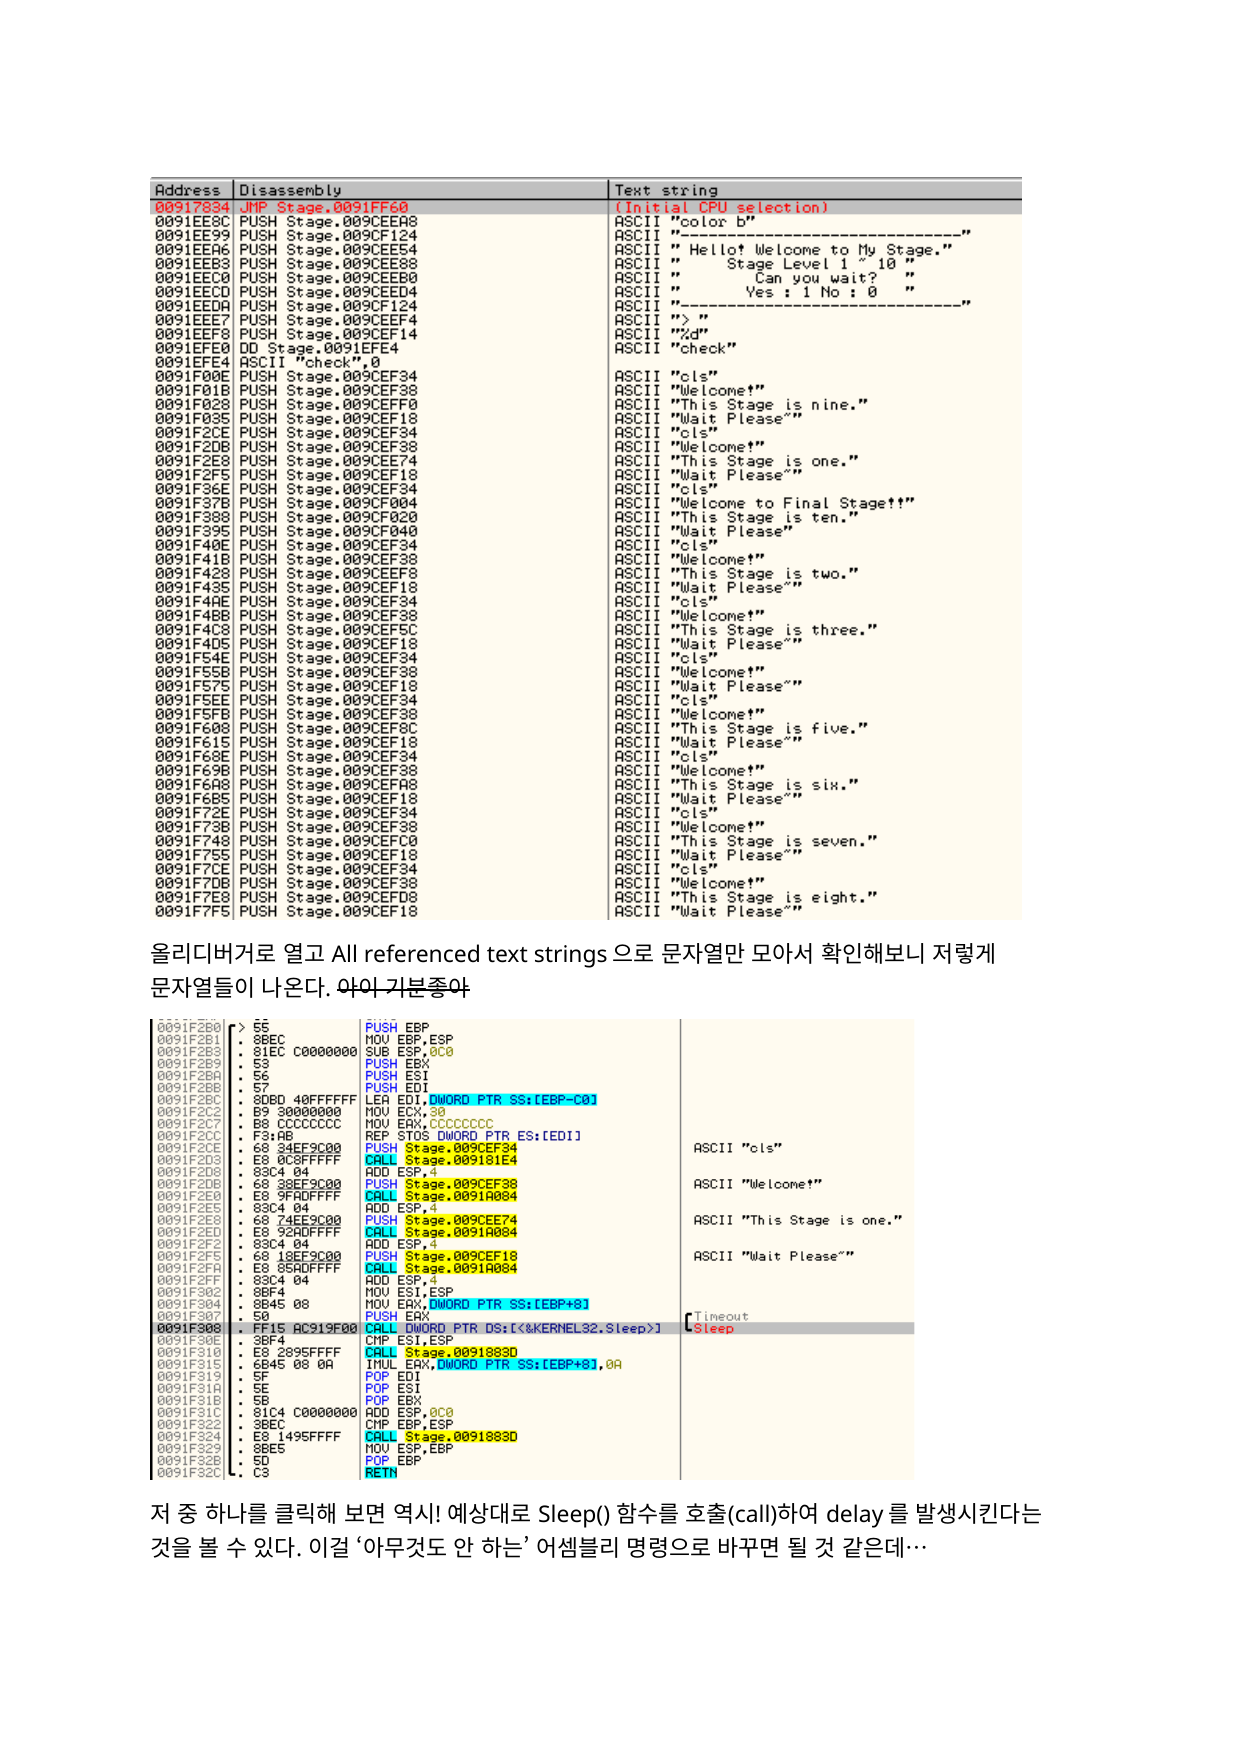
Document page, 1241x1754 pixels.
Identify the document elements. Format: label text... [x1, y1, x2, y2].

picture [150, 1019, 915, 1480]
text 저 중 하나를 클릭해 보면 역시! 예상대로 Sleep() 함수를 호출(call)하여 delay를 발생시킨다는 것을 볼 수 있다. 이걸 ‘아무것도 안 하는’ 어셈블리 명령으로 바꾸면 될 것 같은데… [150, 1496, 1090, 1563]
picture [150, 177, 1022, 920]
text 올리디버거로 열고 All referenced text strings으로 문자열만 모아서 확인해보니 저렇게 문자열들이 나온다. 아이 기분좋아 [150, 936, 1090, 1003]
